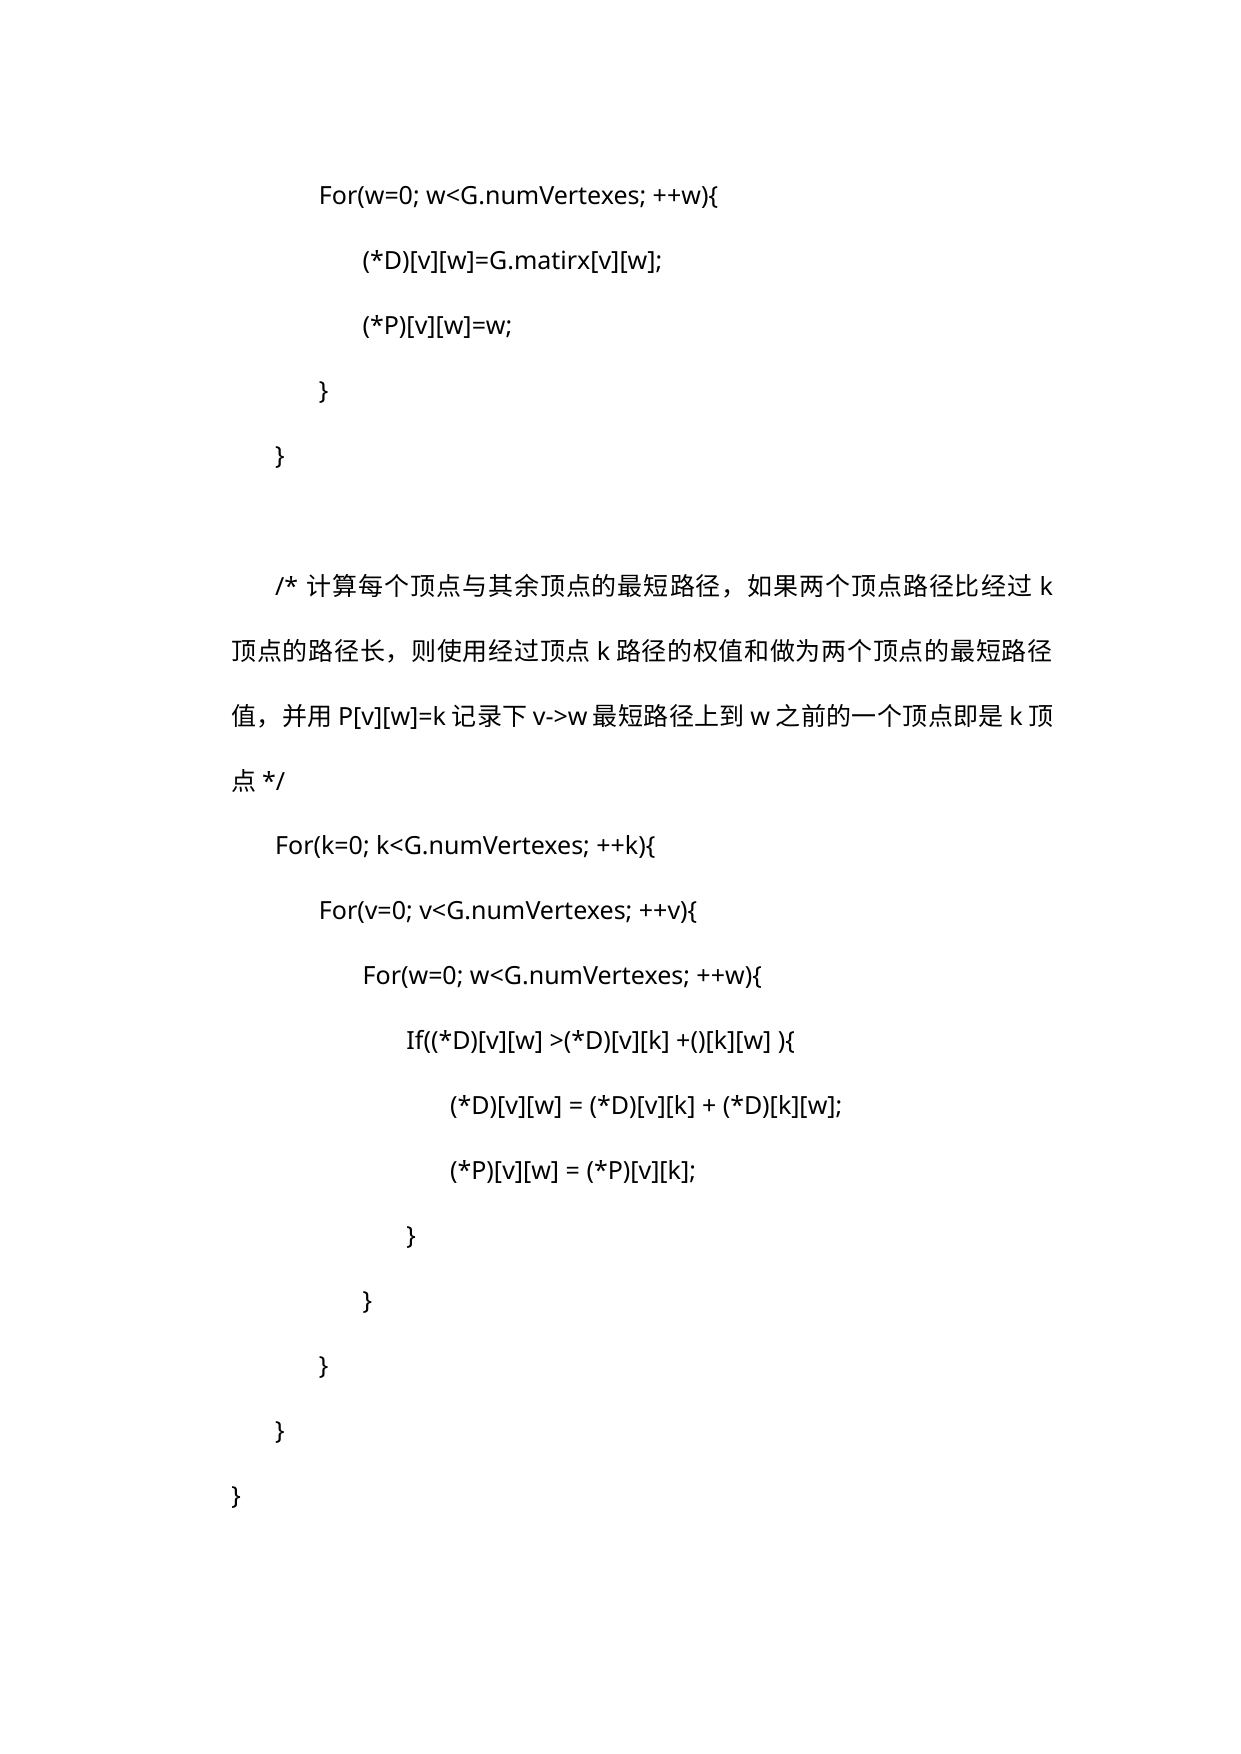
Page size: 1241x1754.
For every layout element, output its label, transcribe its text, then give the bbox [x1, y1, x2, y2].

text (*P)[v][w] = (*P)[v][k]; [362, 1137, 1053, 1202]
text /* 计算每个顶点与其余顶点的最短路径，如果两个顶点路径比经过k顶点的路径长，则使用经过顶点k路径的权值和做为两个顶点的最短路径值，并用P[v][w]=k记录下v->w最短路径上到w之前的一个顶点即是k顶点 */ [231, 552, 1053, 812]
text If((*D)[v][w] >(*D)[v][k] +()[k][w] ){ [275, 1007, 1053, 1072]
text (*D)[v][w]=G.matirx[v][w]; [275, 227, 1053, 292]
text } [231, 422, 1053, 487]
text } [275, 1397, 1053, 1462]
text For(v=0; v<G.numVertexes; ++v){ [231, 877, 1053, 942]
text } [275, 357, 1053, 422]
text } [231, 1462, 1053, 1527]
text For(k=0; k<G.numVertexes; ++k){ [231, 812, 1053, 877]
text } [362, 1267, 1053, 1332]
text (*P)[v][w]=w; [275, 292, 1053, 357]
text For(w=0; w<G.numVertexes; ++w){ [275, 942, 1053, 1007]
text For(w=0; w<G.numVertexes; ++w){ [231, 162, 1053, 227]
text (*D)[v][w] = (*D)[v][k] + (*D)[k][w]; [362, 1072, 1053, 1137]
text } [362, 1202, 1053, 1267]
text } [275, 1332, 1053, 1397]
